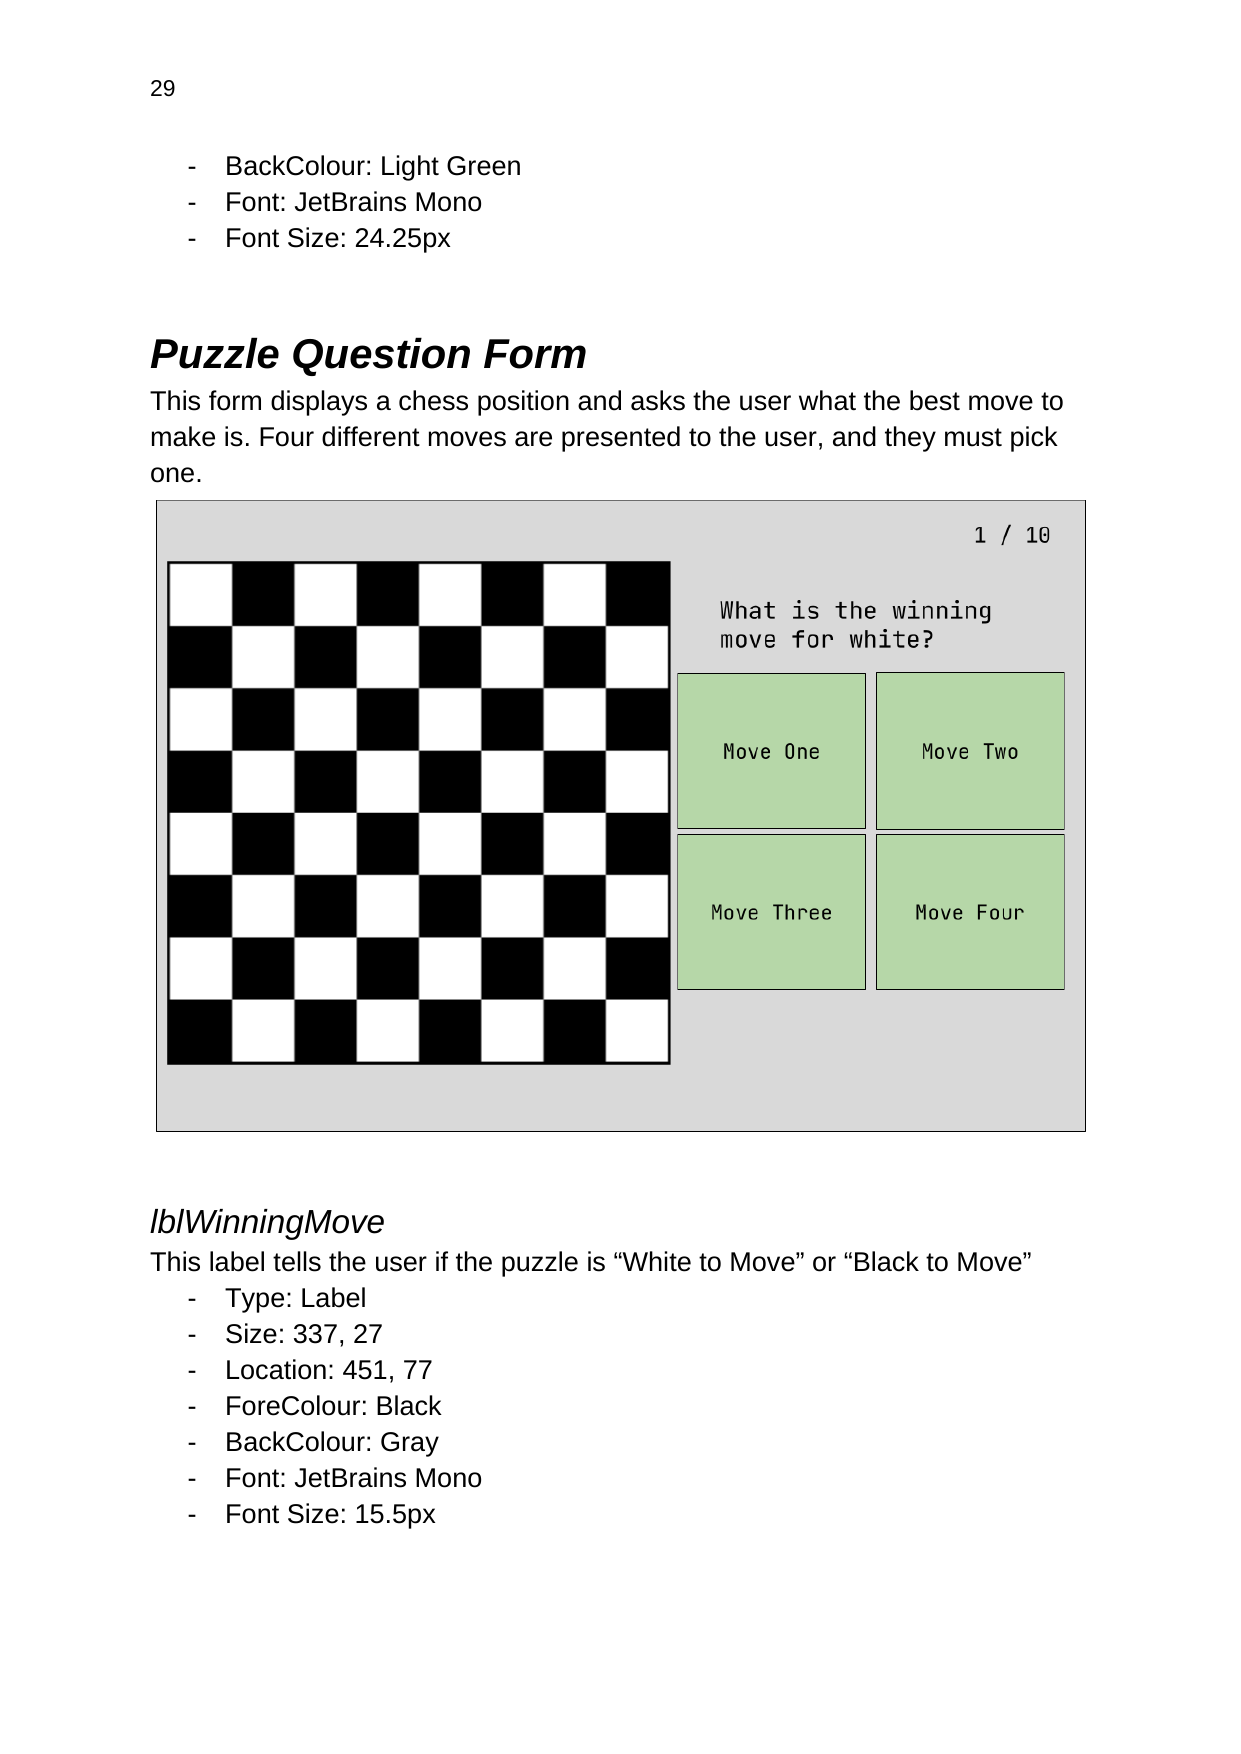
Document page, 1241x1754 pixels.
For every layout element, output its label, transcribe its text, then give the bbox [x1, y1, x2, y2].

text Puzzle Question Form [150, 330, 1090, 378]
text lblWinningMove [150, 1202, 1090, 1241]
list Location: 451, 77 [187, 1354, 1090, 1385]
list Type: Label [187, 1282, 1090, 1313]
list ForeColour: Black [187, 1390, 1090, 1421]
list Font Size: 15.5px [187, 1498, 1090, 1529]
list Font Size: 24.25px [187, 222, 1090, 253]
list BackColour: Gray [187, 1426, 1090, 1457]
list Font: JetBrains Mono [187, 1462, 1090, 1493]
text This form displays a chess position and asks the user what the best move to make is. Four different moves are presented to the user, and they must pick one. [150, 385, 1090, 488]
list Size: 337, 27 [187, 1318, 1090, 1349]
list Font: JetBrains Mono [187, 186, 1090, 217]
text This label tells the user if the puzzle is “White to Move” or “Black to Move” [150, 1246, 1090, 1277]
list BackColour: Light Green [187, 150, 1090, 181]
picture [150, 492, 1091, 1133]
